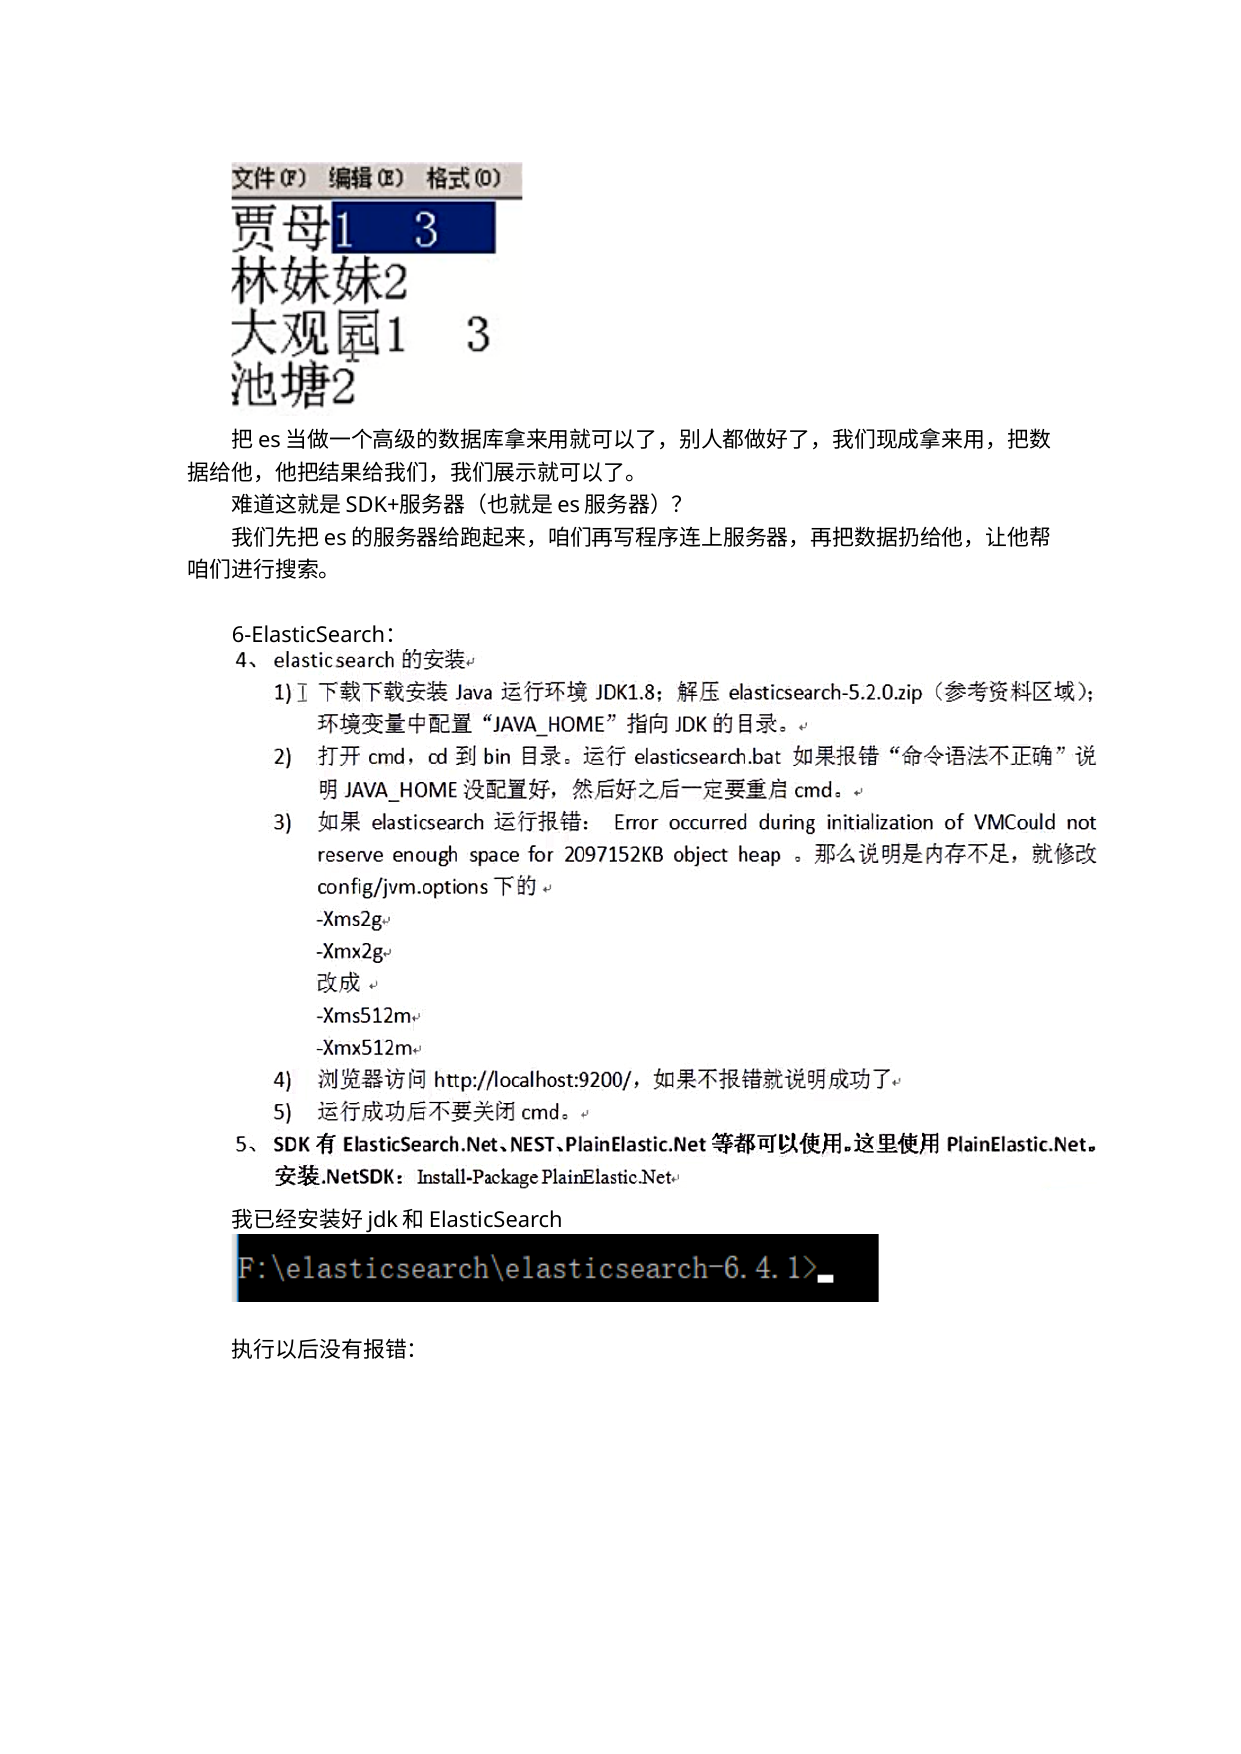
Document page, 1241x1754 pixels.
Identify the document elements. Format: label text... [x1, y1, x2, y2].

text 难道这就是SDK+服务器（也就是es服务器）？ [187, 487, 1053, 519]
picture [231, 1234, 879, 1302]
text 把es当做一个高级的数据库拿来用就可以了，别人都做好了，我们现成拿来用，把数据给他，他把结果给我们，我们展示就可以了。 [187, 422, 1053, 487]
picture [231, 649, 1097, 1191]
text 6-ElasticSearch： [187, 617, 1053, 649]
text 执行以后没有报错： [187, 1332, 1053, 1364]
picture [231, 162, 523, 416]
text 我们先把es的服务器给跑起来，咱们再写程序连上服务器，再把数据扔给他，让他帮咱们进行搜索。 [187, 519, 1053, 584]
text 我已经安装好jdk和ElasticSearch [187, 1202, 1053, 1234]
